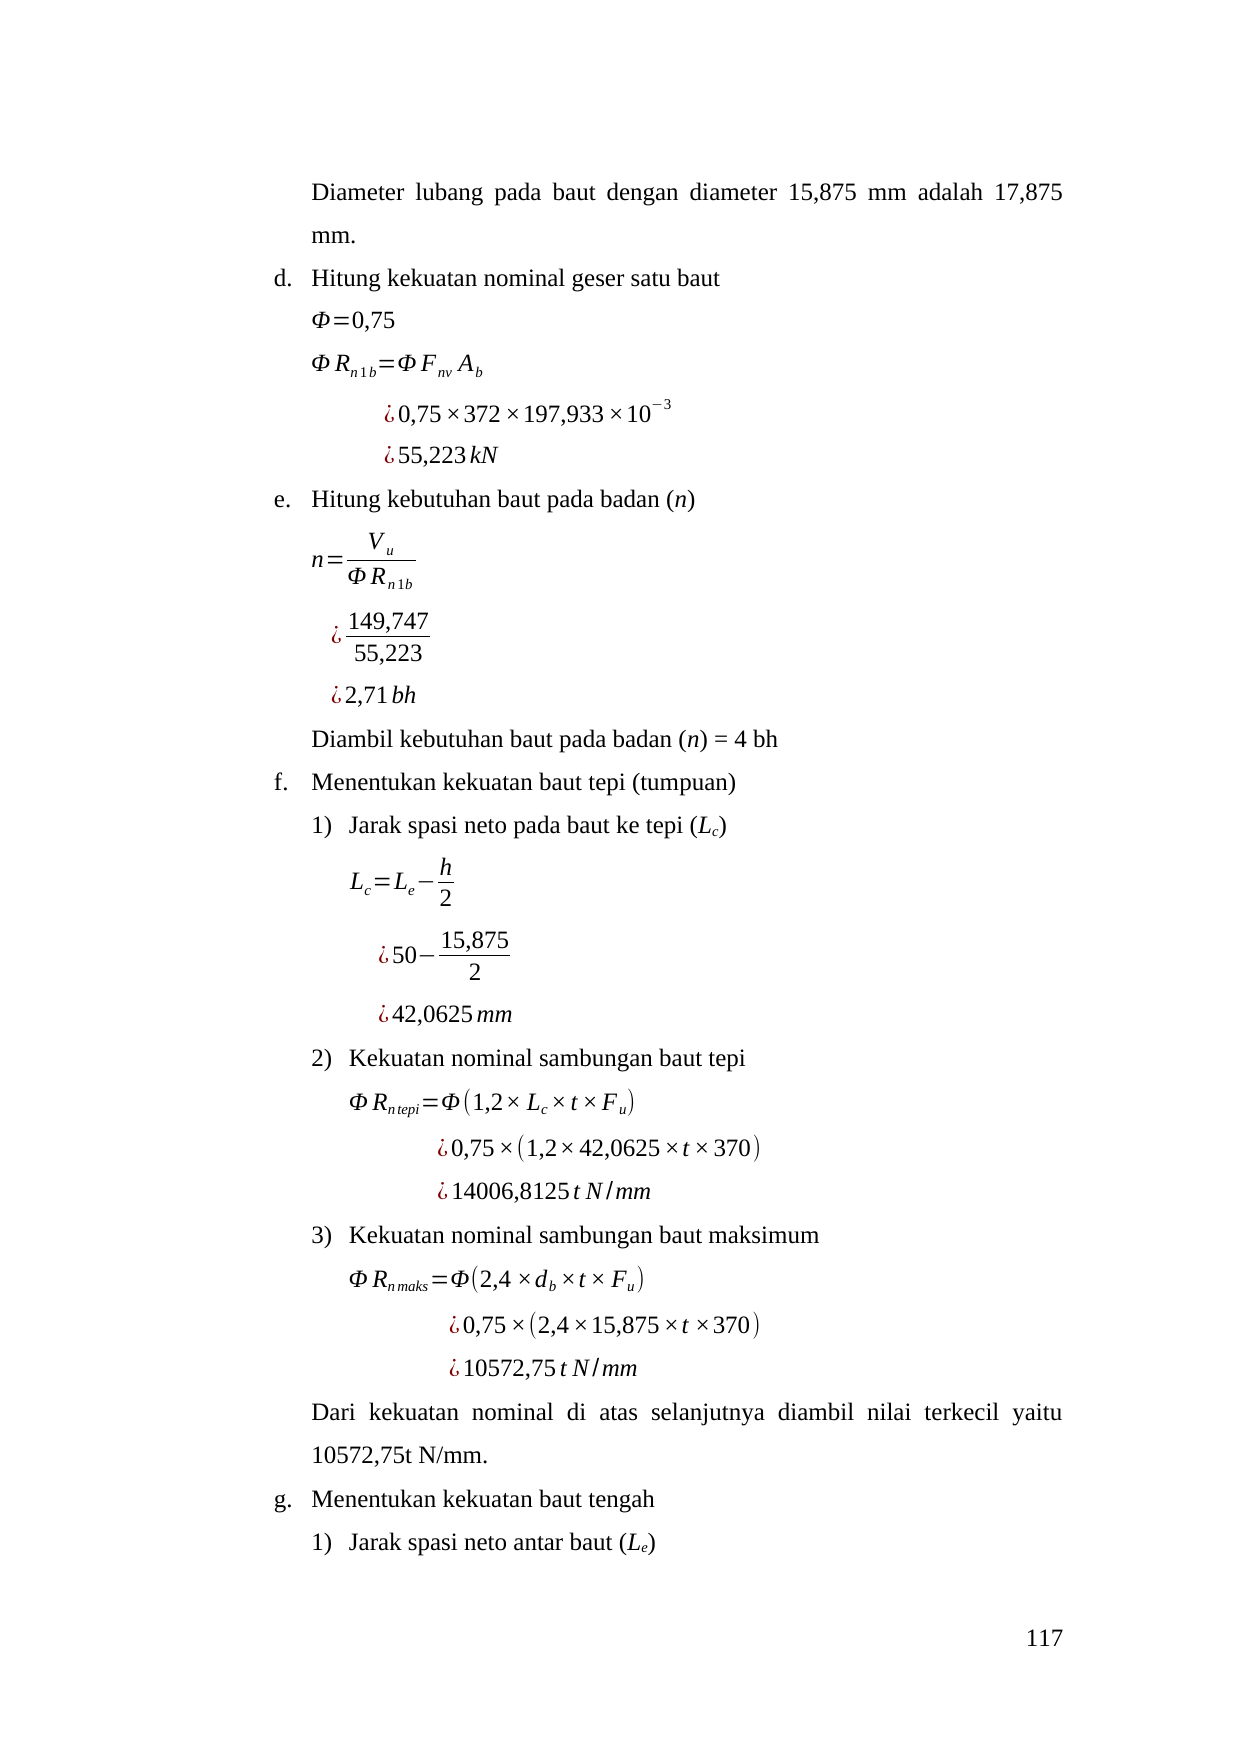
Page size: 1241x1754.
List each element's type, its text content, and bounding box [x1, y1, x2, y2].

list Hitung kebutuhan baut pada badan (n) [274, 484, 1063, 513]
text Dari kekuatan nominal di atas selanjutnya diambil nilai terkecil yaitu 10572,75t N/mm. [311, 1397, 1063, 1469]
list Menentukan kekuatan baut tepi (tumpuan) [274, 767, 1063, 796]
list Diameter lubang pada baut dengan diameter 15,875 mm adalah 17,875 mm. [311, 177, 1063, 249]
list Hitung kekuatan nominal geser satu baut [274, 263, 1063, 292]
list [311, 1221, 1063, 1249]
list Menentukan kekuatan baut tengah [274, 1484, 1063, 1512]
list Kekuatan nominal sambungan baut tepi [311, 1043, 1063, 1072]
list Jarak spasi neto antar baut (Le) [311, 1527, 1063, 1556]
list Jarak spasi neto pada baut ke tepi (Lc) [311, 811, 1063, 839]
list Diambil kebutuhan baut pada badan (n) = 4 bh [311, 724, 1063, 753]
